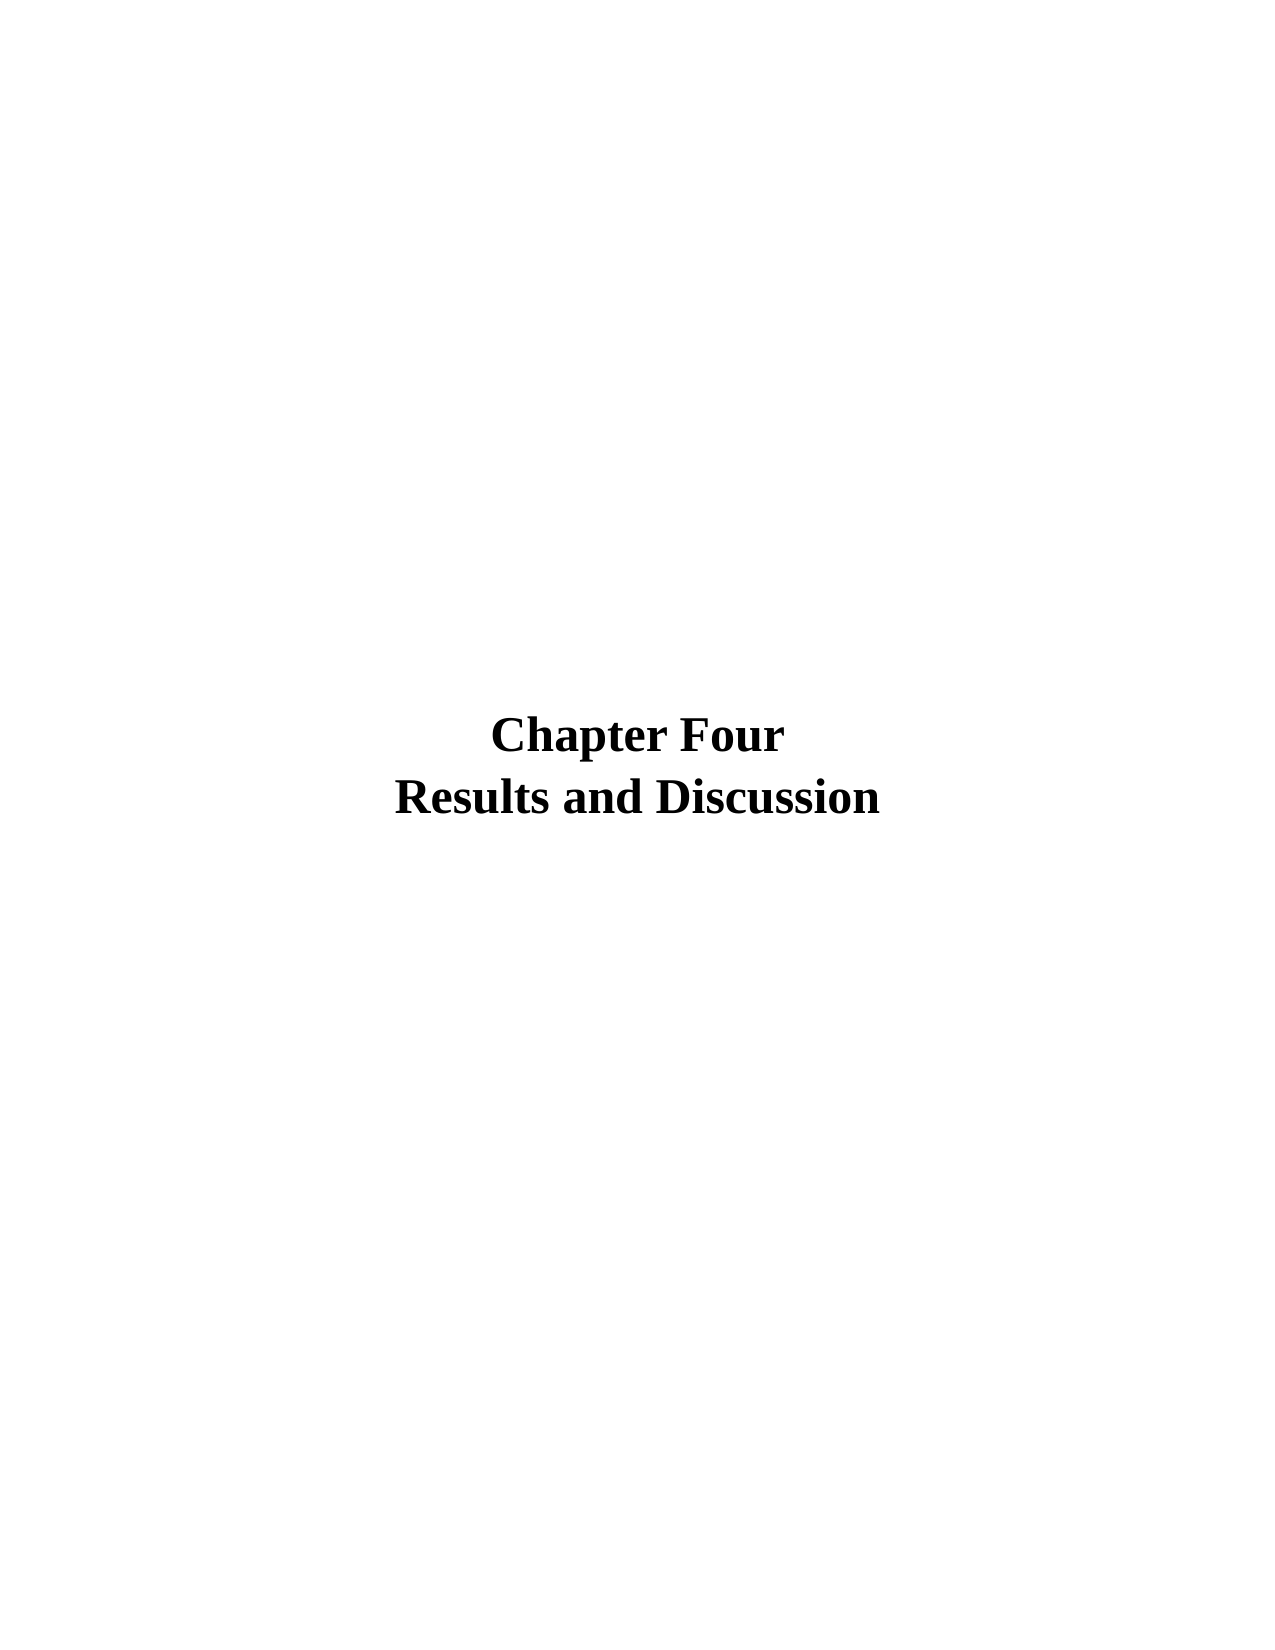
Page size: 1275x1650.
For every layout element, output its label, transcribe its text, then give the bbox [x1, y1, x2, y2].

text Chapter Four Results and Discussion [150, 705, 1125, 824]
